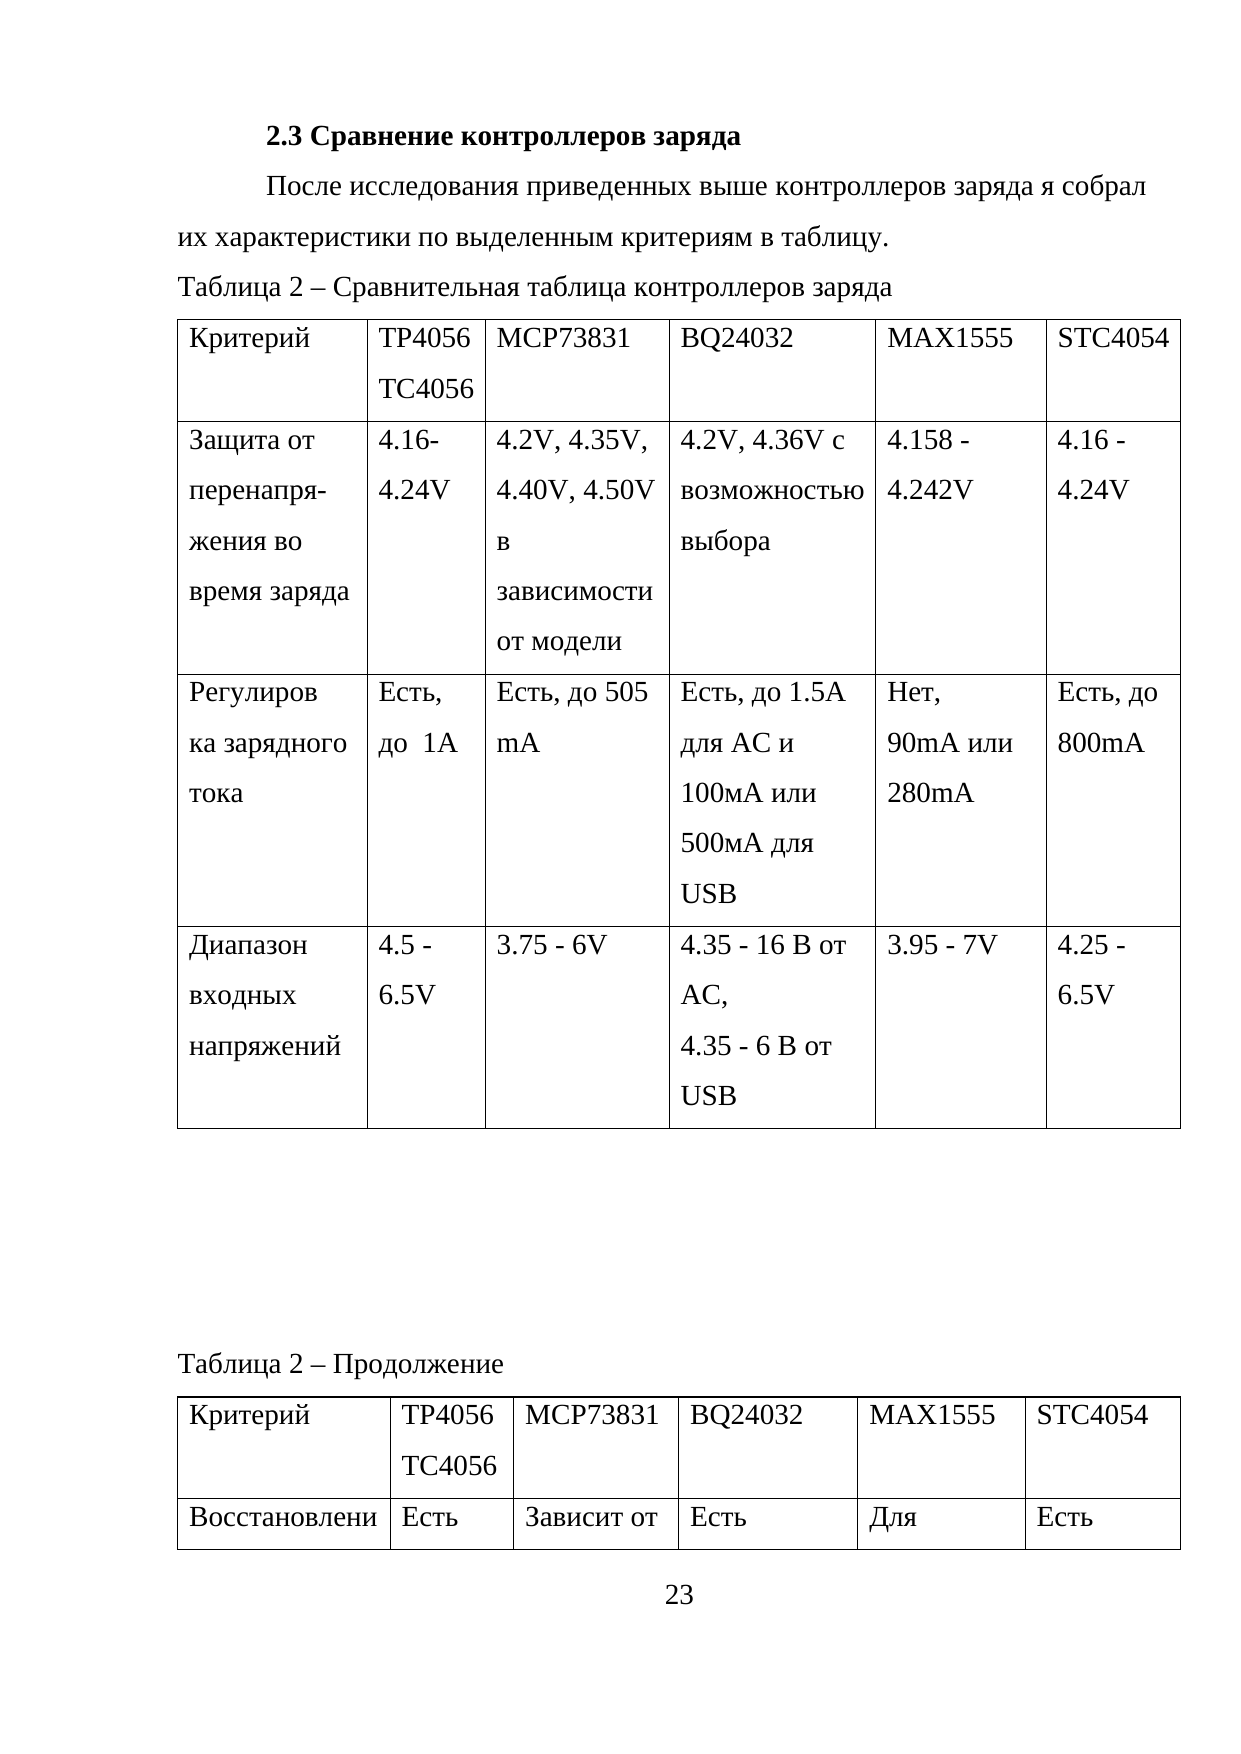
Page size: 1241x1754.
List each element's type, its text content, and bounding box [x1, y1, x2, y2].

table_header TP4056 TC4056 [391, 1398, 513, 1498]
table_header BQ24032 [679, 1398, 857, 1498]
table_header STC4054 [1047, 320, 1180, 421]
table_cell 4.35 - 16 В от AC, 4.35 - 6 В от USB [670, 927, 875, 1128]
subtitle 2.3 Сравнение контроллеров заряда [177, 118, 1181, 152]
table_cell Есть [391, 1499, 513, 1549]
table_header MCP73831 [486, 320, 669, 421]
table_cell 3.95 - 7V [876, 927, 1046, 1128]
table_cell 4.2V, 4.35V, 4.40V, 4.50V в зависимости от модели [486, 422, 669, 673]
text Таблица 2 – Продолжение [177, 1346, 1181, 1379]
table_header MAX1555 [876, 320, 1046, 421]
table_cell Защита от перенапря-жения во время заряда [178, 422, 367, 673]
table_cell 4.158 - 4.242V [876, 422, 1046, 673]
text После исследования приведенных выше контроллеров заряда я собрал их характеристики по выделенным критериям в таблицу. [177, 168, 1181, 252]
table_cell 3.75 - 6V [486, 927, 669, 1128]
table_header MCP73831 [514, 1398, 678, 1498]
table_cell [858, 1499, 1025, 1549]
text Таблица 2 – Сравнительная таблица контроллеров заряда [177, 269, 1181, 303]
table_header MAX1555 [858, 1398, 1025, 1498]
table_cell Диапазон входных напряжений [178, 927, 367, 1128]
table_cell Есть [1026, 1499, 1180, 1549]
table_cell Есть, до 1.5А для AC и 100мА или 500мА для USB [670, 675, 875, 926]
table_header Критерий [178, 320, 367, 421]
table_cell 4.5 - 6.5V [368, 927, 485, 1128]
table_header STC4054 [1026, 1398, 1180, 1498]
table_header TP4056 TC4056 [368, 320, 485, 421]
table_cell Есть, до 1А [368, 675, 485, 926]
table_cell 4.25 - 6.5V [1047, 927, 1180, 1128]
table_cell 4.16-4.24V [368, 422, 485, 673]
table_header BQ24032 [670, 320, 875, 421]
table_header Критерий [178, 1398, 390, 1498]
table_cell Есть [679, 1499, 857, 1549]
table_cell 4.16 - 4.24V [1047, 422, 1180, 673]
table_cell 4.2V, 4.36V с возможностью выбора [670, 422, 875, 673]
table_cell Регулиров ка зарядного тока [178, 675, 367, 926]
table_cell Нет, 90mA или 280mA [876, 675, 1046, 926]
table_cell Есть, до 505 mА [486, 675, 669, 926]
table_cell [178, 1499, 390, 1549]
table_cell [514, 1499, 678, 1549]
table_cell Есть, до 800mA [1047, 675, 1180, 926]
